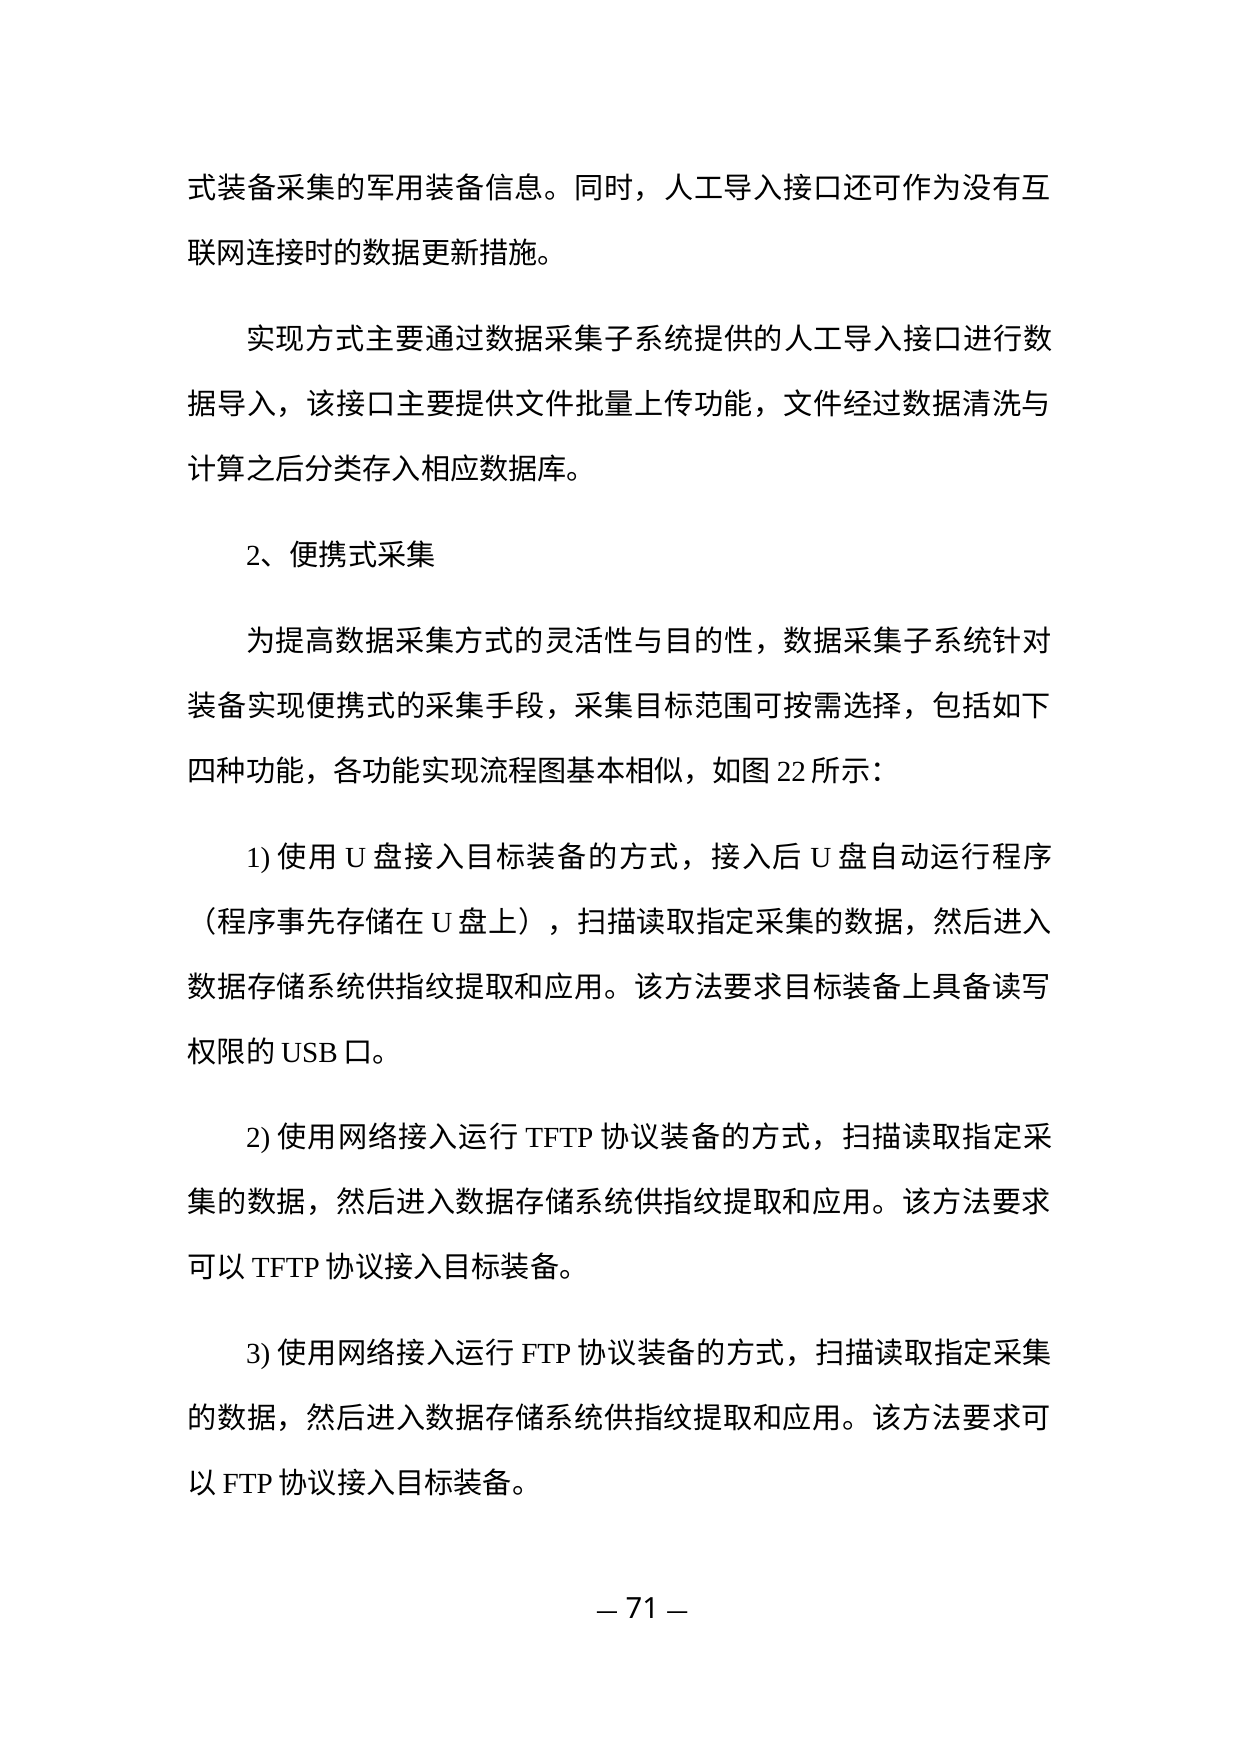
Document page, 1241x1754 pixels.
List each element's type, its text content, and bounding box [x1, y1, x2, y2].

list 使用网络接入运行TFTP协议装备的方式，扫描读取指定采集的数据，然后进入数据存储系统供指纹提取和应用。该方法要求可以TFTP协议接入目标装备。 [187, 1103, 1053, 1298]
list 使用网络接入运行FTP协议装备的方式，扫描读取指定采集的数据，然后进入数据存储系统供指纹提取和应用。该方法要求可以FTP协议接入目标装备。 [187, 1318, 1053, 1513]
text 2、便携式采集 [187, 520, 1053, 585]
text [187, 153, 1053, 283]
text 实现方式主要通过数据采集子系统提供的人工导入接口进行数据导入，该接口主要提供文件批量上传功能，文件经过数据清洗与计算之后分类存入相应数据库。 [187, 304, 1053, 499]
text 为提高数据采集方式的灵活性与目的性，数据采集子系统针对装备实现便携式的采集手段，采集目标范围可按需选择，包括如下四种功能，各功能实现流程图基本相似，如图22所示： [187, 606, 1053, 801]
list 使用U盘接入目标装备的方式，接入后U盘自动运行程序（程序事先存储在U盘上），扫描读取指定采集的数据，然后进入数据存储系统供指纹提取和应用。该方法要求目标装备上具备读写权限的USB口。 [187, 822, 1053, 1082]
